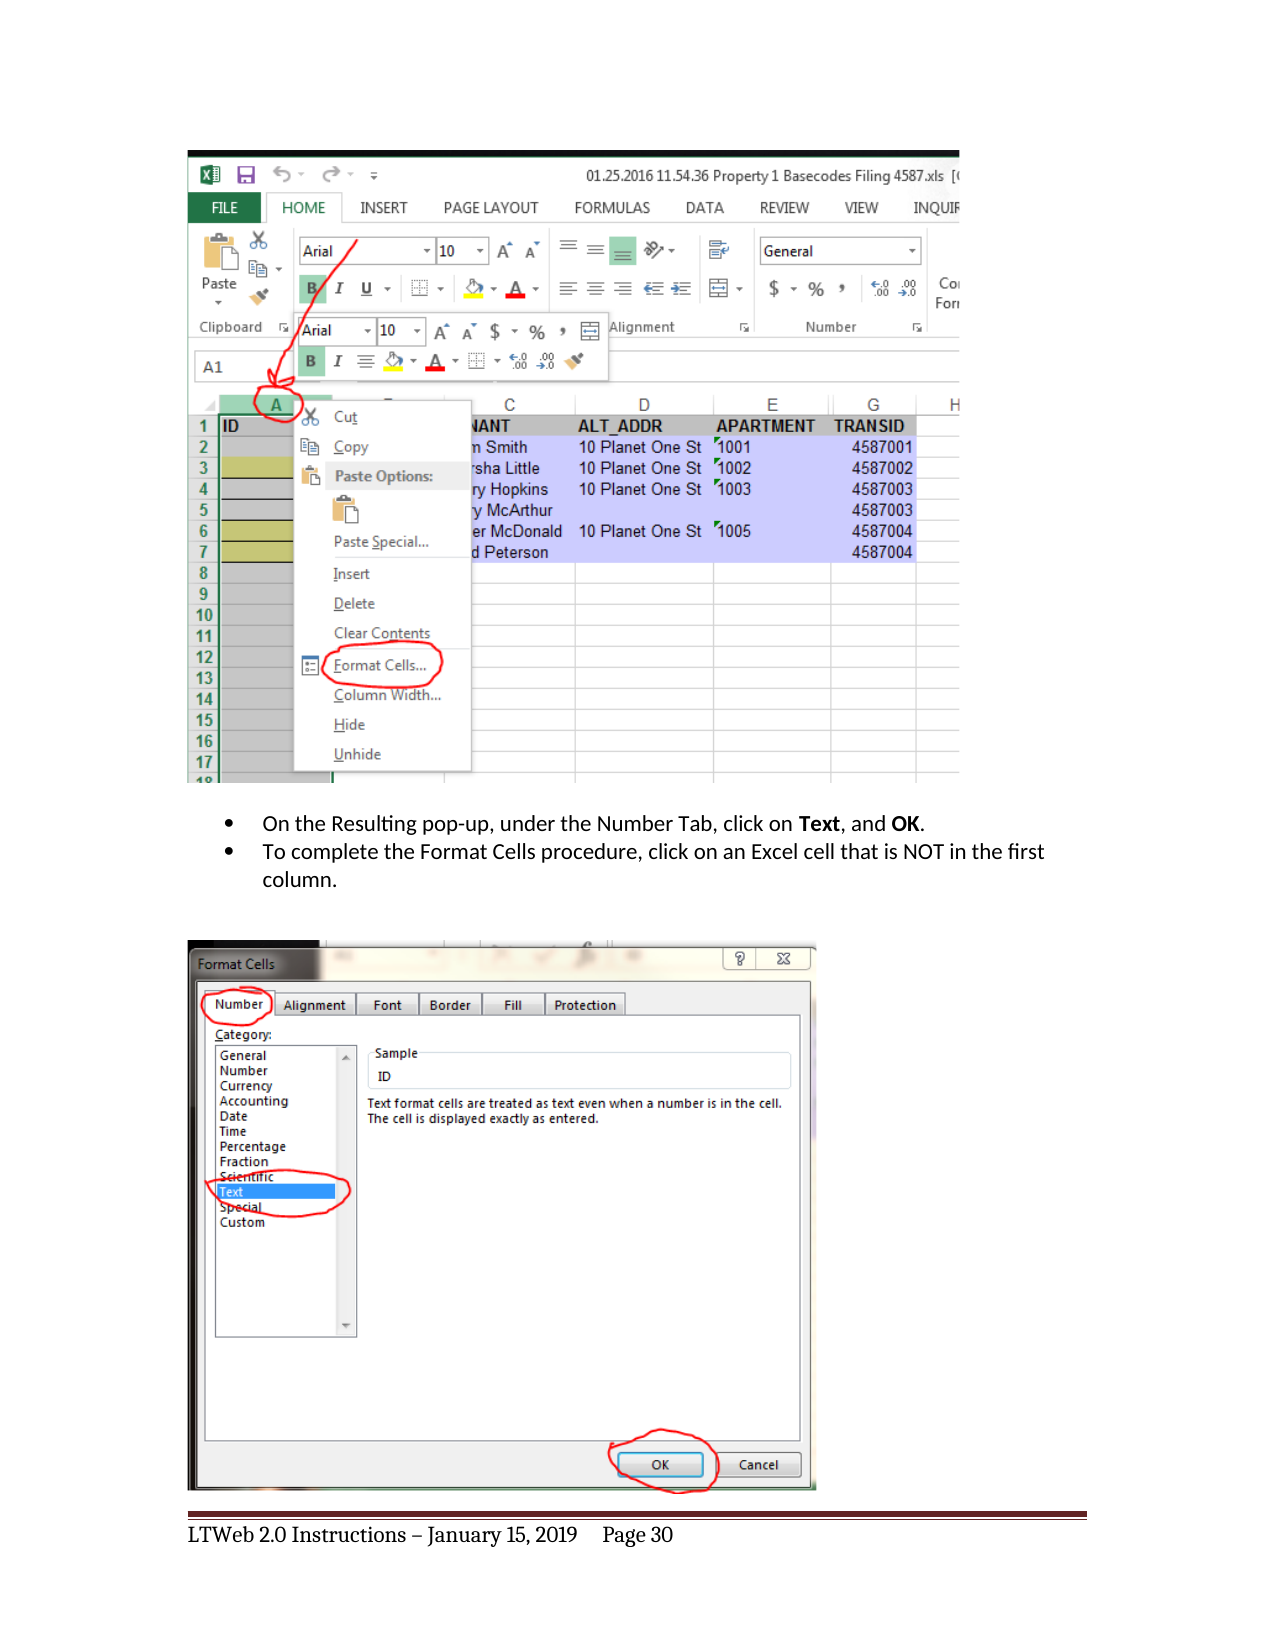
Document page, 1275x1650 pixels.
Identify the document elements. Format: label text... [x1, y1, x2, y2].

picture [187, 150, 960, 783]
list To complete the Format Cells procedure, click on an Excel cell that is NOT in the first column. [225, 837, 1087, 893]
picture [187, 940, 817, 1494]
list On the Resulting pop-up, under the Number Tab, click on Text, and OK. [225, 809, 1087, 837]
